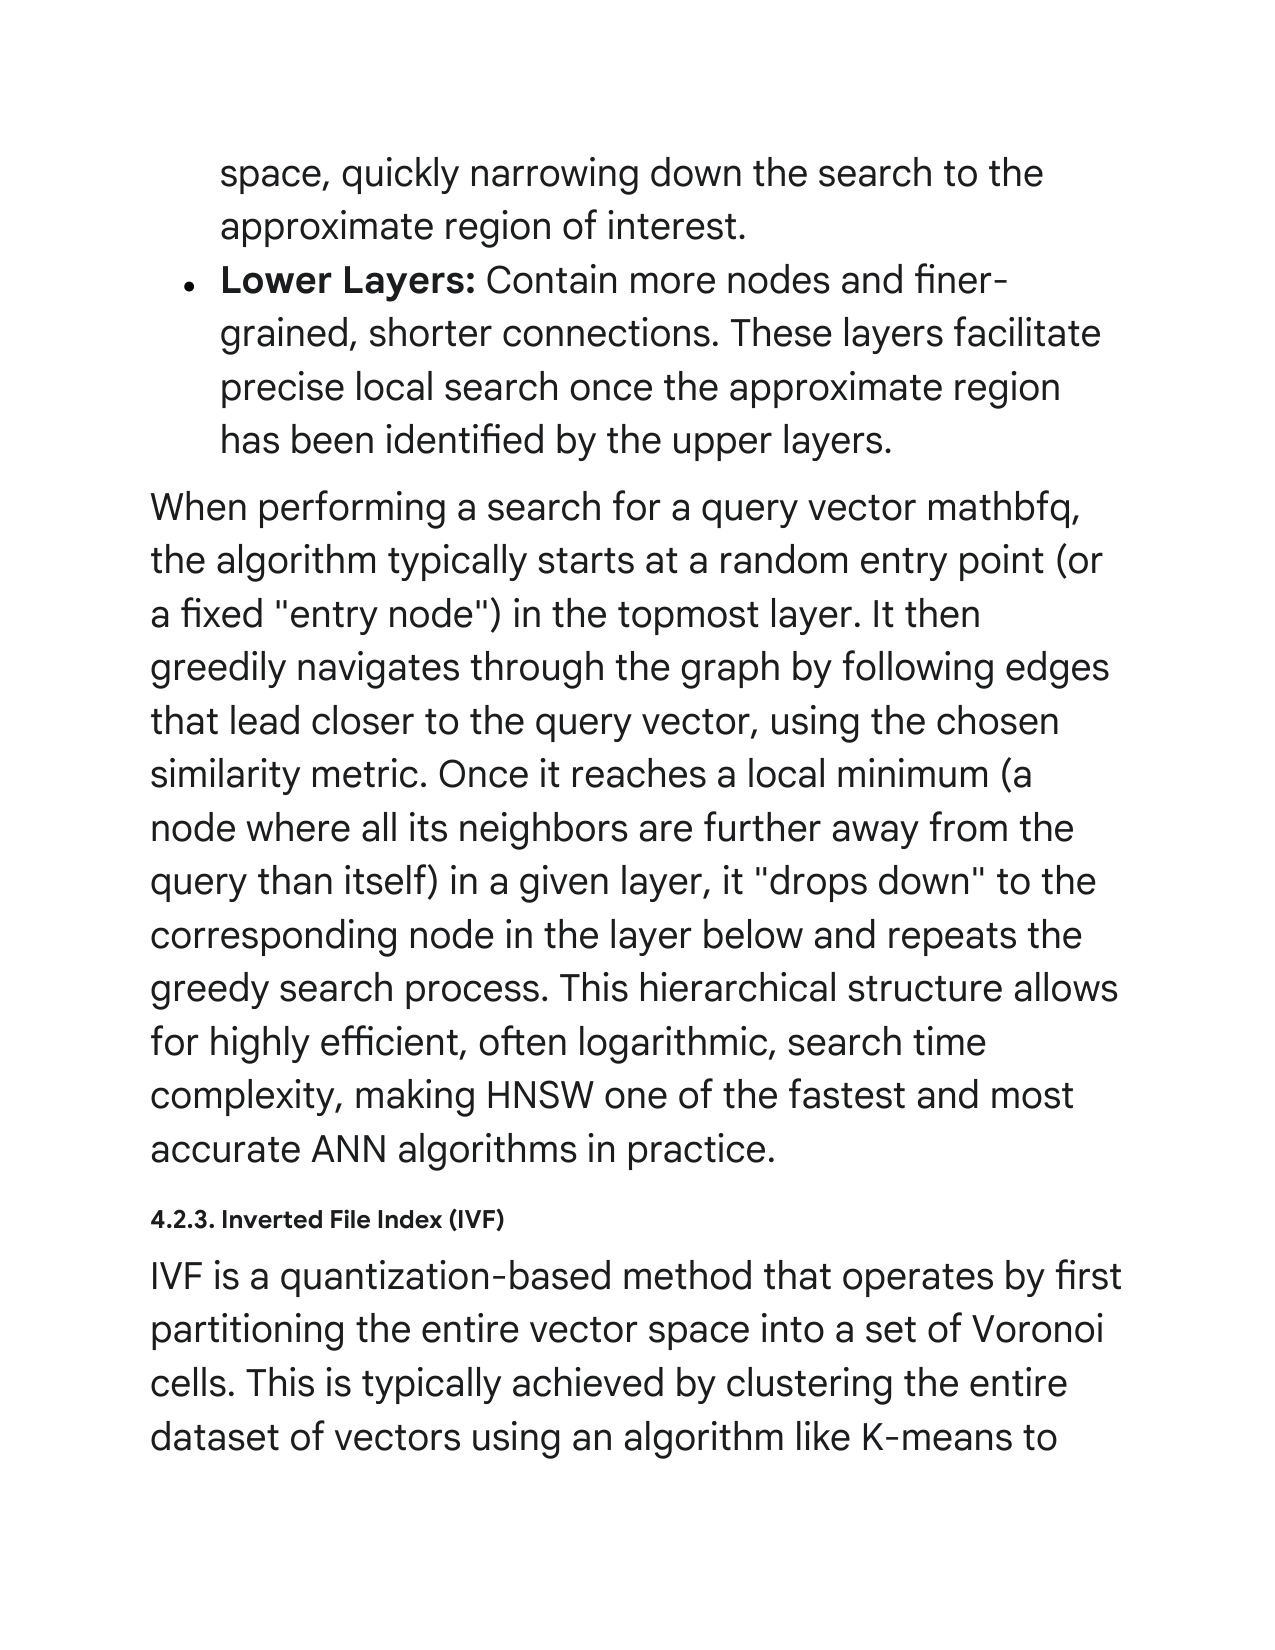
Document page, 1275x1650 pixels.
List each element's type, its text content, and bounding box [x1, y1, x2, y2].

text When performing a search for a query vector mathbfq, the algorithm typically starts at a random entry point (or a fixed "entry node") in the topmost layer. It then greedily navigates through the graph by following edges that lead closer to the query vector, using the chosen similarity metric. Once it reaches a local minimum (a node where all its neighbors are further away from the query than itself) in a given layer, it "drops down" to the corresponding node in the layer below and repeats the greedy search process. This hierarchical structure allows for highly efficient, often logarithmic, search time complexity, making HNSW one of the fastest and most accurate ANN algorithms in practice. [150, 484, 1125, 1173]
list Lower Layers: Contain more nodes and finer-grained, shorter connections. These layers facilitate precise local search once the approximate region has been identified by the upper layers. [182, 257, 1125, 465]
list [182, 150, 1125, 251]
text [150, 1253, 1125, 1461]
subtitle 4.2.3. Inverted File Index (IVF) [150, 1205, 1125, 1236]
